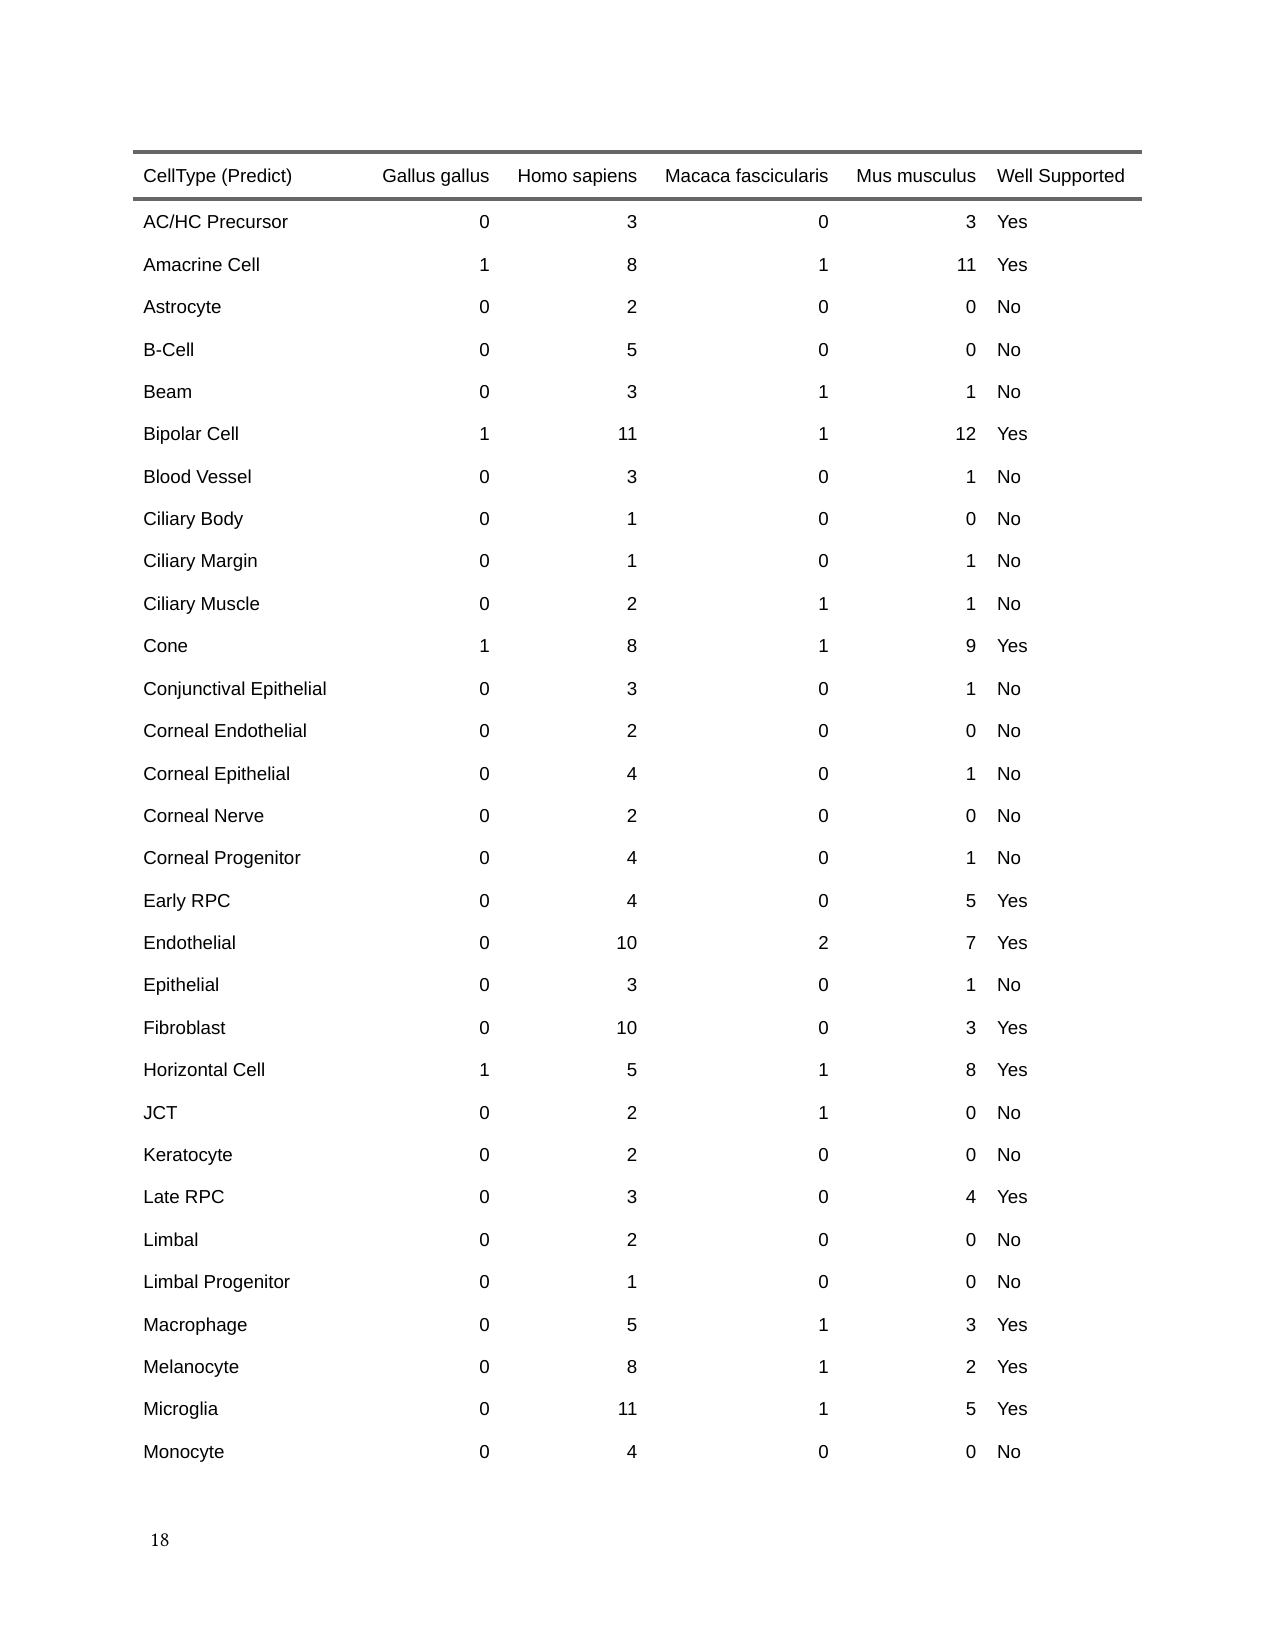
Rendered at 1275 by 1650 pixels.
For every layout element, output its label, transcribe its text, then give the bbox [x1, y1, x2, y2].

table_cell 10 [500, 921, 647, 964]
table_cell 1 [648, 625, 839, 667]
table_cell 1 [648, 1091, 839, 1133]
table_cell 2 [648, 921, 839, 964]
table_cell 0 [648, 540, 839, 582]
table_header CellType (Predict) [133, 154, 365, 197]
table_cell 0 [648, 286, 839, 328]
table_cell No [986, 1091, 1142, 1133]
table_cell 3 [839, 1006, 986, 1049]
table_cell 0 [365, 1261, 500, 1303]
table_cell 1 [500, 1261, 647, 1303]
table_cell 1 [839, 455, 986, 497]
table_cell 1 [648, 582, 839, 625]
table_cell 8 [500, 243, 647, 286]
table_cell 0 [365, 837, 500, 879]
table_cell Astrocyte [133, 286, 365, 328]
table_cell 4 [500, 1430, 647, 1473]
table_cell 7 [839, 921, 986, 964]
table_cell No [986, 794, 1142, 837]
table_cell 2 [500, 1218, 647, 1261]
table_cell 5 [500, 1049, 647, 1091]
table_cell 3 [839, 1303, 986, 1345]
table_cell 11 [839, 243, 986, 286]
table_cell 3 [500, 1176, 647, 1218]
table_cell Microglia [133, 1388, 365, 1430]
table_cell 0 [839, 328, 986, 370]
table_cell AC/HC Precursor [133, 201, 365, 243]
table_cell Yes [986, 243, 1142, 286]
table_cell 8 [839, 1049, 986, 1091]
table_cell Yes [986, 1176, 1142, 1218]
table_cell 0 [648, 1176, 839, 1218]
table_cell 5 [500, 328, 647, 370]
table_cell 0 [648, 1261, 839, 1303]
table_cell 1 [365, 413, 500, 455]
table_cell Bipolar Cell [133, 413, 365, 455]
table_cell No [986, 1218, 1142, 1261]
table_cell 0 [839, 498, 986, 540]
table_cell 0 [365, 879, 500, 921]
table_cell 0 [648, 328, 839, 370]
table_cell 0 [648, 1006, 839, 1049]
table_cell 0 [839, 1091, 986, 1133]
table_cell 0 [648, 1430, 839, 1473]
table_cell No [986, 1430, 1142, 1473]
table_cell 0 [839, 794, 986, 837]
table_cell 1 [839, 370, 986, 413]
table_cell 1 [839, 964, 986, 1006]
table_cell No [986, 286, 1142, 328]
table_cell 0 [648, 964, 839, 1006]
table_cell Yes [986, 413, 1142, 455]
table_cell 5 [839, 879, 986, 921]
table_cell 0 [365, 286, 500, 328]
table_cell Ciliary Muscle [133, 582, 365, 625]
table_cell 0 [648, 498, 839, 540]
table_cell Limbal [133, 1218, 365, 1261]
table_cell Yes [986, 1049, 1142, 1091]
table_cell 9 [839, 625, 986, 667]
table_cell 0 [365, 201, 500, 243]
table_cell 1 [365, 625, 500, 667]
table_cell Corneal Endothelial [133, 710, 365, 752]
table_cell 5 [839, 1388, 986, 1430]
table_cell 0 [365, 1176, 500, 1218]
table_cell 2 [500, 710, 647, 752]
table_cell No [986, 498, 1142, 540]
table_cell 1 [839, 752, 986, 794]
table_cell No [986, 370, 1142, 413]
table_cell 1 [648, 1303, 839, 1345]
table_cell Yes [986, 879, 1142, 921]
table_cell No [986, 752, 1142, 794]
table_cell Macrophage [133, 1303, 365, 1345]
table_cell 0 [365, 582, 500, 625]
table_cell 1 [648, 243, 839, 286]
table_cell 0 [365, 1134, 500, 1176]
table_cell Limbal Progenitor [133, 1261, 365, 1303]
table_cell No [986, 1134, 1142, 1176]
table_cell Monocyte [133, 1430, 365, 1473]
table_header Homo sapiens [500, 154, 647, 197]
table_cell Horizontal Cell [133, 1049, 365, 1091]
table_cell 0 [365, 1091, 500, 1133]
table_cell Endothelial [133, 921, 365, 964]
table_cell 0 [365, 328, 500, 370]
table_cell 0 [648, 837, 839, 879]
table_cell 0 [365, 794, 500, 837]
table_cell 8 [500, 625, 647, 667]
table_cell 3 [500, 964, 647, 1006]
table_cell 0 [365, 1345, 500, 1388]
table_cell Fibroblast [133, 1006, 365, 1049]
table_cell 0 [365, 1006, 500, 1049]
table_cell 0 [648, 455, 839, 497]
table_cell 0 [839, 1218, 986, 1261]
table_cell 0 [365, 540, 500, 582]
table_cell 1 [839, 667, 986, 709]
table_cell 0 [365, 370, 500, 413]
table_cell Ciliary Body [133, 498, 365, 540]
table_cell Beam [133, 370, 365, 413]
table_header Macaca fascicularis [648, 154, 839, 197]
table_cell 2 [500, 286, 647, 328]
table_cell Yes [986, 921, 1142, 964]
table_cell 2 [500, 1134, 647, 1176]
table_cell Ciliary Margin [133, 540, 365, 582]
table_cell 0 [648, 710, 839, 752]
table_cell 4 [500, 837, 647, 879]
table_cell Melanocyte [133, 1345, 365, 1388]
table_cell 11 [500, 1388, 647, 1430]
table_cell Yes [986, 625, 1142, 667]
table_cell 4 [500, 879, 647, 921]
table_cell 4 [839, 1176, 986, 1218]
table_cell 1 [648, 1049, 839, 1091]
table_cell 1 [839, 540, 986, 582]
table_cell 1 [839, 837, 986, 879]
table_cell 0 [365, 1218, 500, 1261]
table_cell Cone [133, 625, 365, 667]
table_cell No [986, 667, 1142, 709]
table_cell No [986, 837, 1142, 879]
table_cell 0 [365, 498, 500, 540]
table_cell Yes [986, 201, 1142, 243]
table_cell 0 [365, 921, 500, 964]
table_cell 0 [648, 1218, 839, 1261]
table_cell 4 [500, 752, 647, 794]
table_cell 1 [648, 1345, 839, 1388]
table_cell 3 [500, 201, 647, 243]
table_cell Yes [986, 1303, 1142, 1345]
table_cell 3 [500, 667, 647, 709]
table_cell 3 [500, 370, 647, 413]
table_cell 1 [365, 1049, 500, 1091]
table_cell No [986, 710, 1142, 752]
table_cell 0 [648, 752, 839, 794]
table_cell 2 [839, 1345, 986, 1388]
table_cell Late RPC [133, 1176, 365, 1218]
table_cell 12 [839, 413, 986, 455]
table_cell 0 [365, 752, 500, 794]
table_header Well Supported [986, 154, 1142, 197]
table_cell No [986, 328, 1142, 370]
table_cell Early RPC [133, 879, 365, 921]
table_cell 0 [839, 1134, 986, 1176]
table_cell 1 [648, 370, 839, 413]
table_cell 0 [839, 1430, 986, 1473]
table_cell 2 [500, 1091, 647, 1133]
table_cell Corneal Progenitor [133, 837, 365, 879]
table_cell 0 [365, 667, 500, 709]
table_cell 1 [648, 1388, 839, 1430]
table_cell 3 [500, 455, 647, 497]
table_cell Keratocyte [133, 1134, 365, 1176]
table_cell 3 [839, 201, 986, 243]
table_cell No [986, 964, 1142, 1006]
table_cell 0 [839, 1261, 986, 1303]
table_cell JCT [133, 1091, 365, 1133]
table_cell Corneal Nerve [133, 794, 365, 837]
table_cell 0 [365, 710, 500, 752]
table_cell 10 [500, 1006, 647, 1049]
table_cell 0 [839, 710, 986, 752]
table_cell Yes [986, 1345, 1142, 1388]
table_cell 1 [648, 413, 839, 455]
table_cell Conjunctival Epithelial [133, 667, 365, 709]
table_cell No [986, 1261, 1142, 1303]
table_cell 5 [500, 1303, 647, 1345]
table_cell 1 [500, 498, 647, 540]
table_cell 8 [500, 1345, 647, 1388]
table_cell 0 [648, 879, 839, 921]
table_cell 2 [500, 582, 647, 625]
table_cell 11 [500, 413, 647, 455]
table_cell B-Cell [133, 328, 365, 370]
table_cell Corneal Epithelial [133, 752, 365, 794]
table_cell Epithelial [133, 964, 365, 1006]
table_cell No [986, 582, 1142, 625]
table_cell Yes [986, 1388, 1142, 1430]
table_cell 0 [648, 667, 839, 709]
table_cell 0 [839, 286, 986, 328]
table_header Mus musculus [839, 154, 986, 197]
table_cell 0 [365, 1388, 500, 1430]
table_cell 0 [365, 455, 500, 497]
table_cell 1 [839, 582, 986, 625]
table_cell 1 [500, 540, 647, 582]
table_cell No [986, 455, 1142, 497]
table_cell Amacrine Cell [133, 243, 365, 286]
table_header Gallus gallus [365, 154, 500, 197]
table_cell 0 [648, 1134, 839, 1176]
table_cell 0 [648, 201, 839, 243]
table_cell 2 [500, 794, 647, 837]
table_cell Blood Vessel [133, 455, 365, 497]
table_cell 0 [648, 794, 839, 837]
table_cell 0 [365, 1303, 500, 1345]
table_cell No [986, 540, 1142, 582]
table_cell Yes [986, 1006, 1142, 1049]
table_cell 1 [365, 243, 500, 286]
table_cell 0 [365, 964, 500, 1006]
table_cell 0 [365, 1430, 500, 1473]
